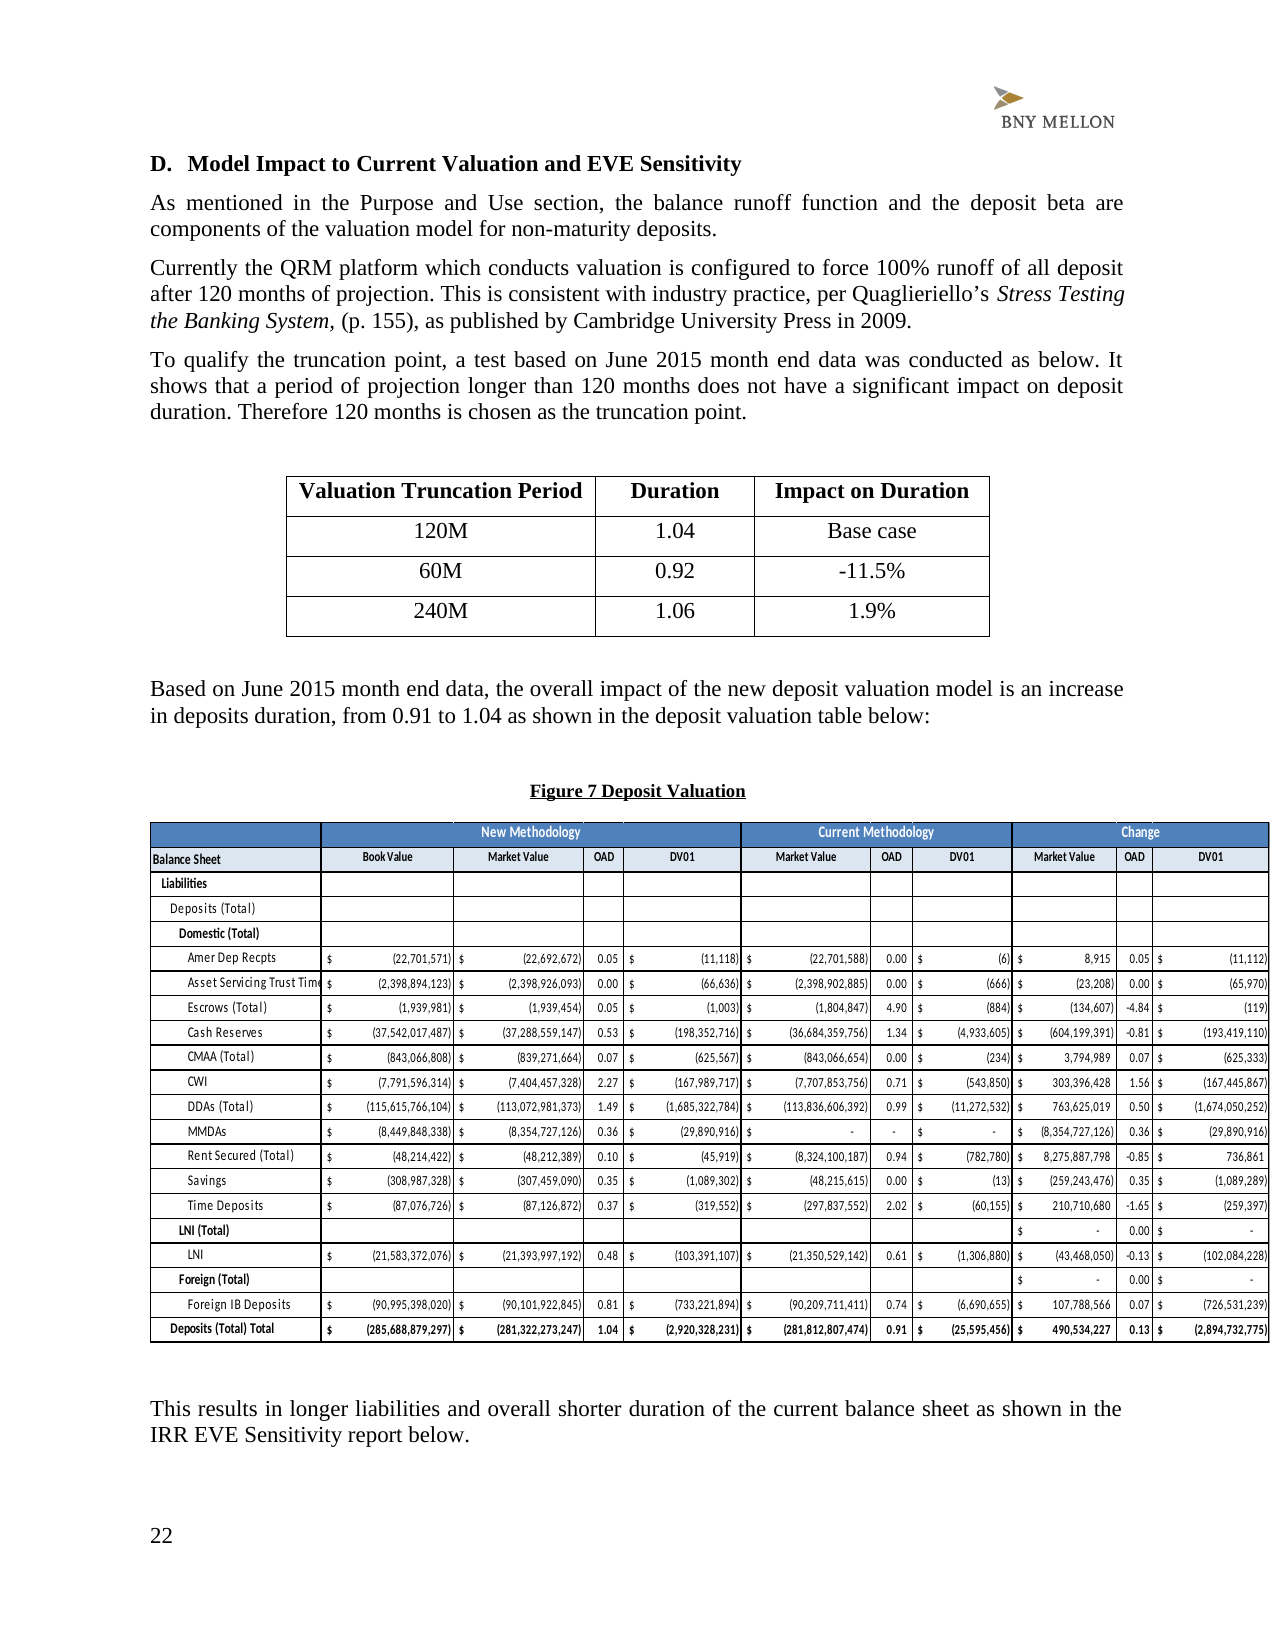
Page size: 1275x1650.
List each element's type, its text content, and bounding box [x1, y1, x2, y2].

table_cell 0.92 [596, 557, 754, 596]
text Figure 7 Deposit Valuation [150, 779, 1125, 801]
table_header Duration [596, 477, 754, 516]
table_header Impact on Duration [755, 477, 989, 516]
text Currently the QRM platform which conducts valuation is configured to force 100% runoff of all deposit after 120 months of projection. This is consistent with industry practice, per Quaglieriello’s Stress Testing the Banking System, (p. 155), as published by Cambridge University Press in 2009. [150, 254, 1125, 333]
table_cell Base case [755, 517, 989, 556]
table_cell 60M [287, 557, 595, 596]
picture [982, 75, 1125, 140]
table_cell 1.9% [755, 597, 989, 636]
text To qualify the truncation point, a test based on June 2015 month end data was conducted as below. It shows that a period of projection longer than 120 months does not have a significant impact on deposit duration. Therefore 120 months is chosen as the truncation point. [150, 346, 1125, 425]
text Based on June 2015 month end data, the overall impact of the new deposit valuation model is an increase in deposits duration, from 0.91 to 1.04 as shown in the deposit valuation table below: [150, 676, 1125, 728]
table_cell 240M [287, 597, 595, 636]
table_header Valuation Truncation Period [287, 477, 595, 516]
table_cell -11.5% [755, 557, 989, 596]
table_cell 1.06 [596, 597, 754, 636]
table_cell 1.04 [596, 517, 754, 556]
table_cell 120M [287, 517, 595, 556]
subtitle Model Impact to Current Valuation and EVE Sensitivity [150, 150, 1125, 176]
text As mentioned in the Purpose and Use section, the balance runoff function and the deposit beta are components of the valuation model for non-maturity deposits. [150, 189, 1125, 242]
text This results in longer liabilities and overall shorter duration of the current balance sheet as shown in the IRR EVE Sensitivity report below. [150, 1395, 1125, 1448]
